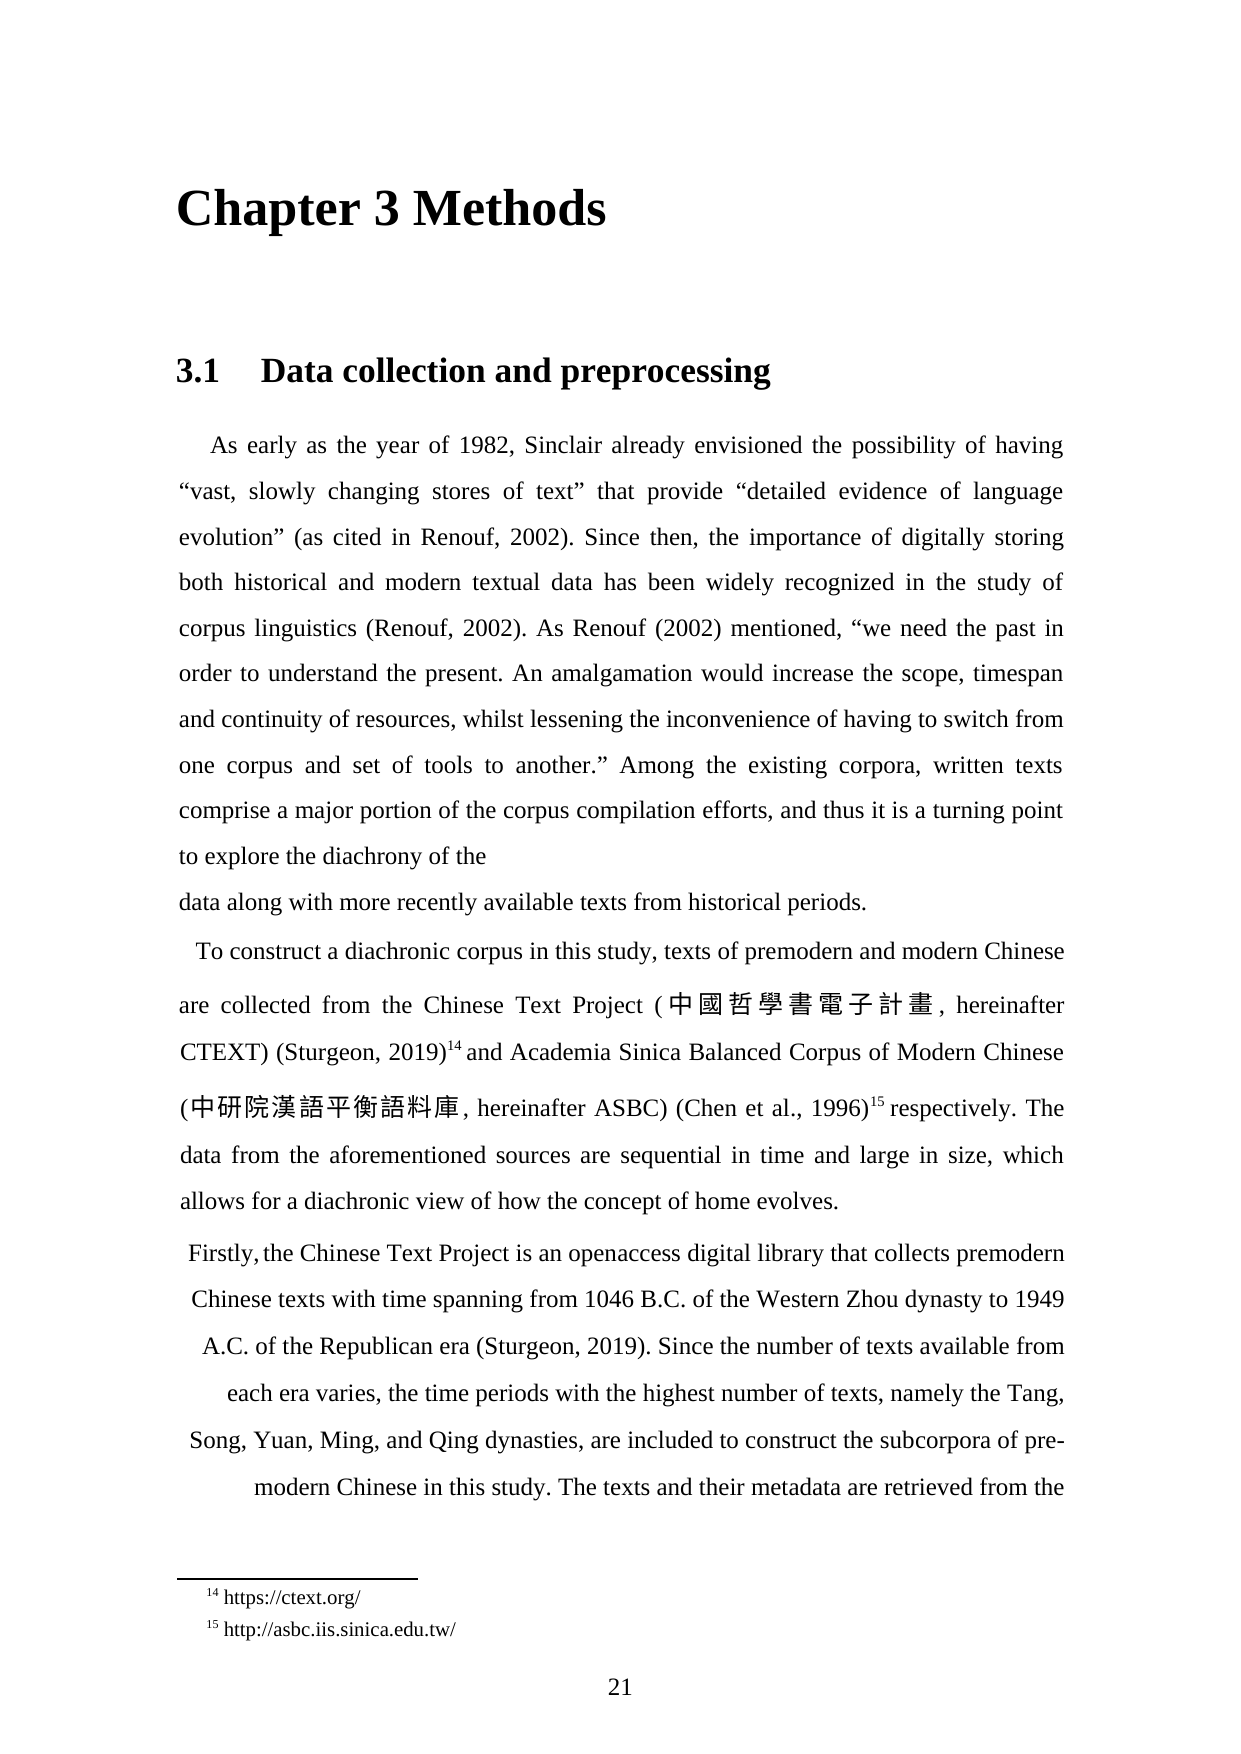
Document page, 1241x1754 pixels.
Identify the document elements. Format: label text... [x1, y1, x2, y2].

text data along with more recently available texts from historical periods. [179, 887, 1064, 916]
text To construct a diachronic corpus in this study, texts of pre­modern and modern Chinese [177, 936, 1064, 964]
subtitle 3.1 Data collection and preprocessing [176, 349, 1119, 390]
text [177, 1238, 1064, 1500]
subtitle Chapter 3 Methods [176, 177, 1119, 237]
text As early as the year of 1982, Sinclair already envisioned the possibility of having “vast, slowly changing stores of text” that provide “detailed evidence of language evolution” (as cited in Renouf, 2002). Since then, the importance of digitally storing both historical and modern textual data has been widely recognized in the study of corpus linguistics (Renouf, 2002). As Renouf (2002) mentioned, “we need the past in order to understand the present. An amalgamation would increase the scope, timespan and continuity of resources, whilst lessening the inconvenience of having to switch from one corpus and set of tools to another.” Among the existing corpora, written texts comprise a major portion of the corpus compilation efforts, and thus it is a turning point to explore the diachrony of the [179, 430, 1064, 870]
text are collected from the Chinese Text Project (中國哲學書電子計畫, hereinafter CTEXT) (Sturgeon, 2019) and Academia Sinica Balanced Corpus of Modern Chinese (中研院漢語平衡語料庫, hereinafter ASBC) (Chen et al., 1996) respectively. The data from the aforementioned sources are sequential in time and large in size, which allows for a diachronic view of how the concept of home evolves. [179, 984, 1064, 1215]
